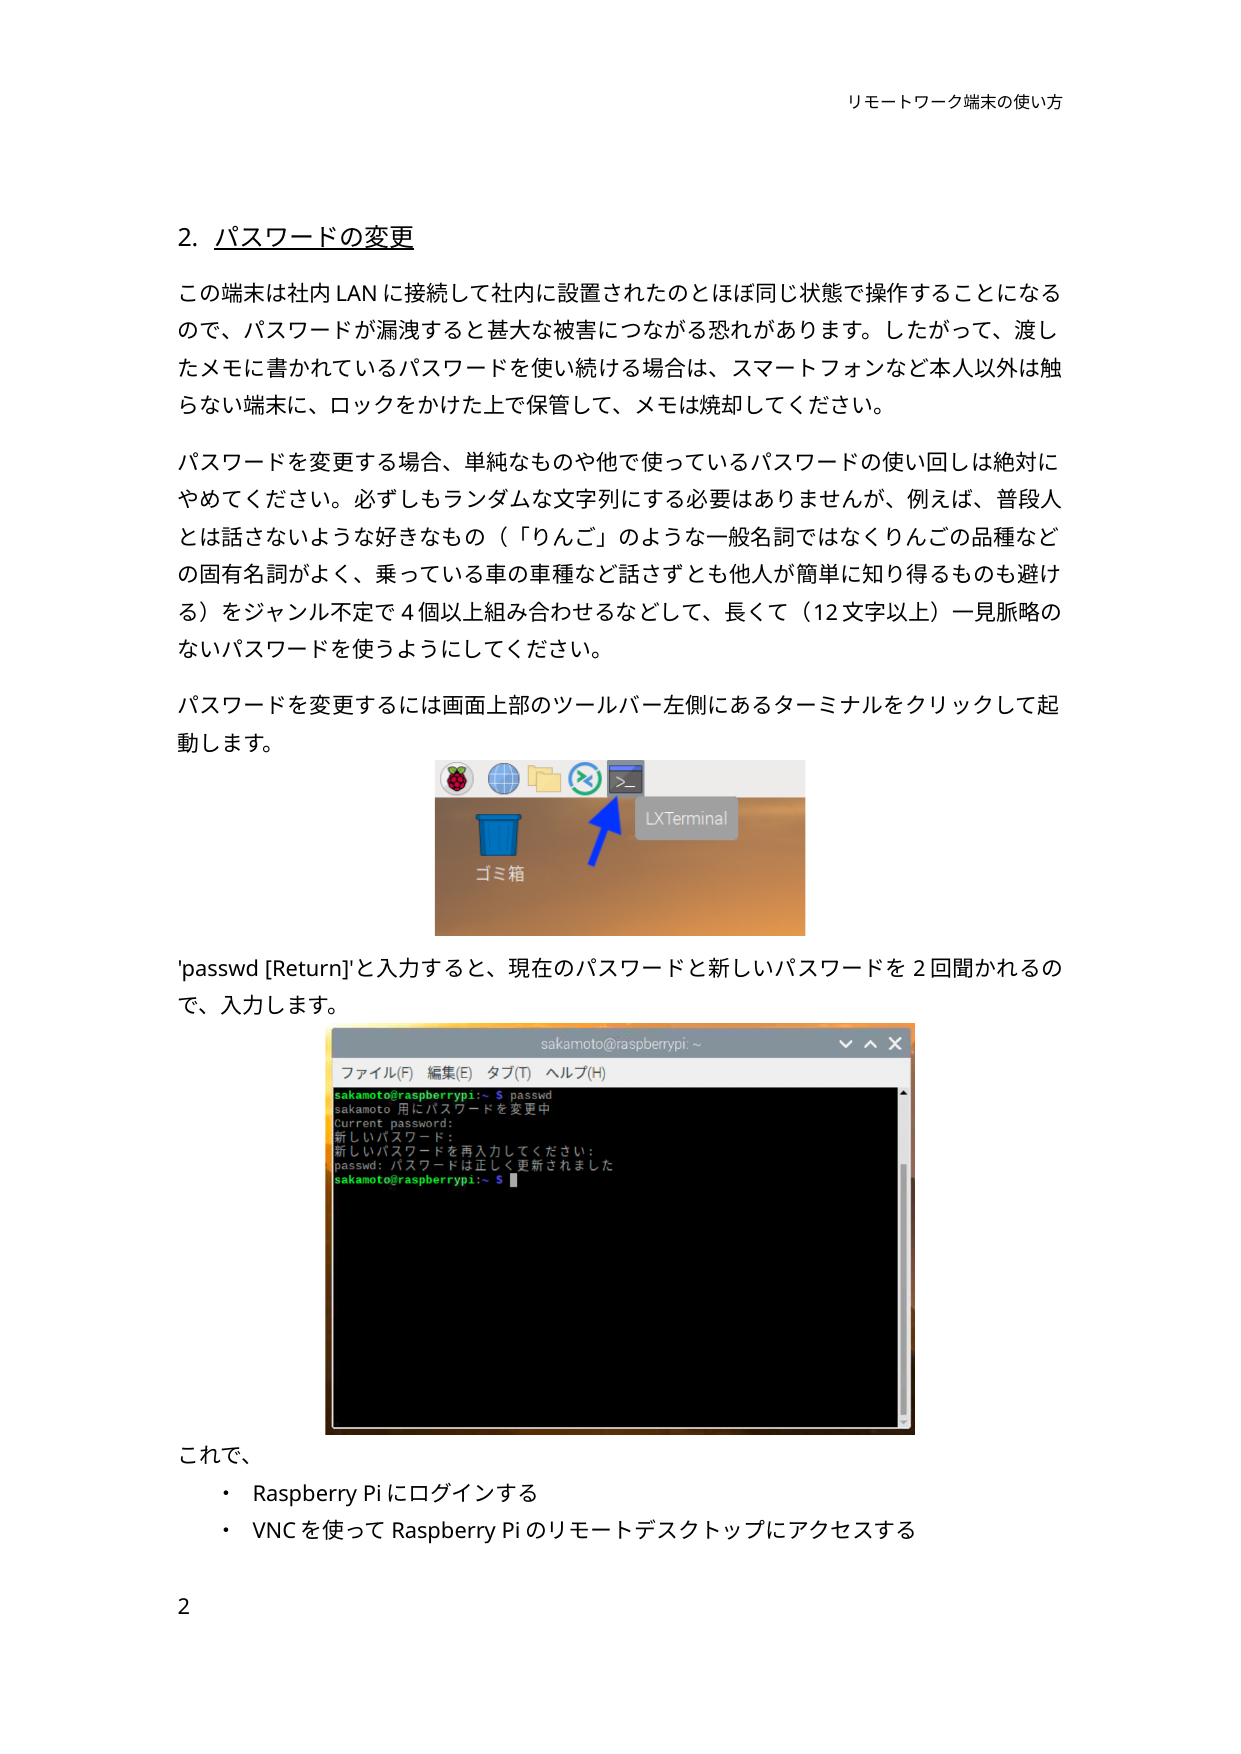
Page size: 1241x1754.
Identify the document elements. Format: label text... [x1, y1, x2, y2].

list VNCを使ってRaspberry Piのリモートデスクトップにアクセスする [215, 1511, 1063, 1548]
text 'passwd [Return]'と入力すると、現在のパスワードと新しいパスワードを2回聞かれるので、入力します。 [177, 948, 1063, 1023]
picture [434, 760, 806, 936]
text パスワードを変更するには画面上部のツールバー左側にあるターミナルをクリックして起動します。 [177, 686, 1063, 761]
text この端末は社内LANに接続して社内に設置されたのとほぼ同じ状態で操作することになるので、パスワードが漏洩すると甚大な被害につながる恐れがあります。したがって、渡したメモに書かれているパスワードを使い続ける場合は、スマートフォンなど本人以外は触らない端末に、ロックをかけた上で保管して、メモは焼却してください。 [177, 273, 1063, 423]
subtitle パスワードの変更 [177, 217, 1063, 254]
text これで、 [177, 1436, 1063, 1473]
text パスワードを変更する場合、単純なものや他で使っているパスワードの使い回しは絶対にやめてください。必ずしもランダムな文字列にする必要はありませんが、例えば、普段人とは話さないような好きなもの（「りんご」のような一般名詞ではなくりんごの品種などの固有名詞がよく、乗っている車の車種など話さずとも他人が簡単に知り得るものも避ける）をジャンル不定で4個以上組み合わせるなどして、長くて（12文字以上）一見脈略のないパスワードを使うようにしてください。 [177, 442, 1063, 667]
picture [325, 1023, 915, 1435]
list Raspberry Piにログインする [215, 1473, 1063, 1511]
